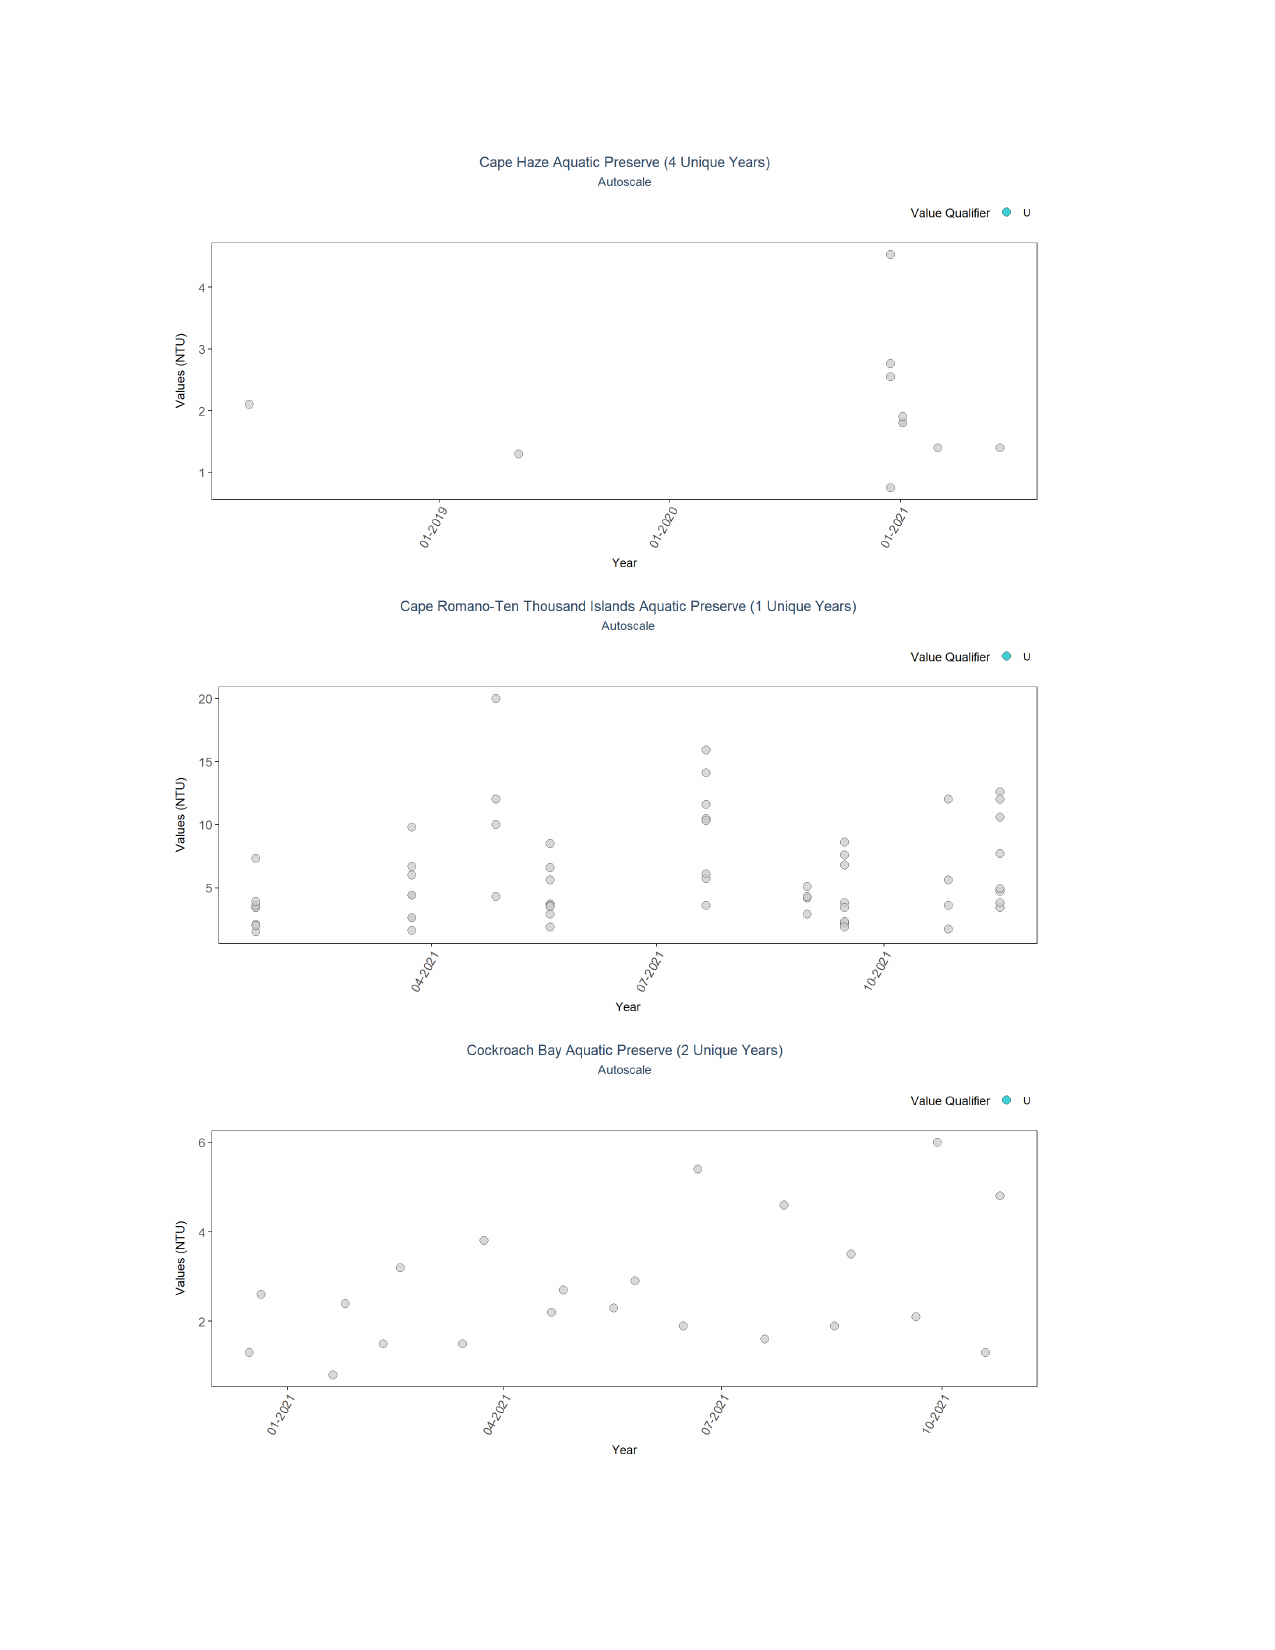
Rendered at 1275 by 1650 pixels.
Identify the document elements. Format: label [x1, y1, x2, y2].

picture [168, 150, 1044, 588]
picture [168, 593, 1044, 1032]
picture [168, 1037, 1044, 1475]
